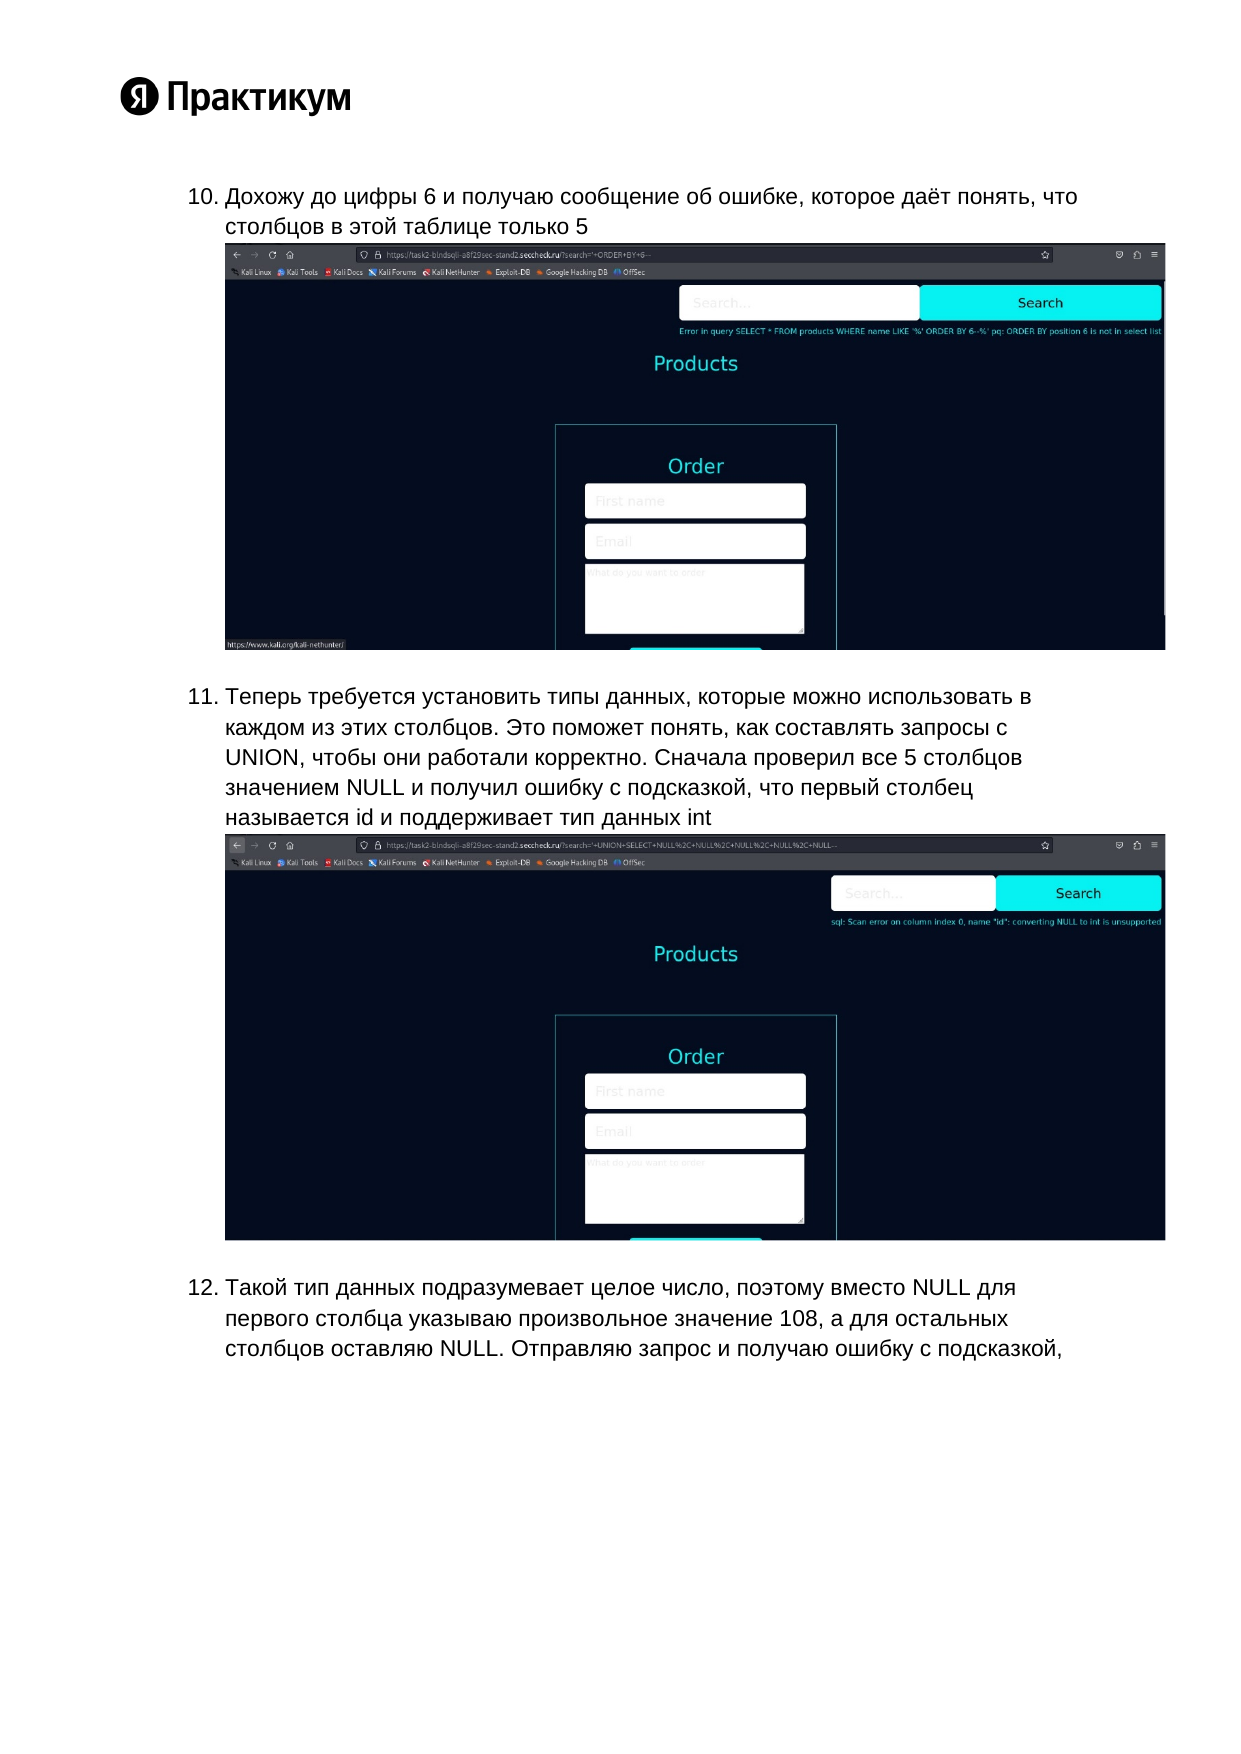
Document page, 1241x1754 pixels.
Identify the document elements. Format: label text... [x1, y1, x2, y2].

picture [120, 75, 353, 118]
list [187, 1274, 1090, 1361]
picture [225, 243, 1166, 650]
picture [225, 834, 1166, 1241]
